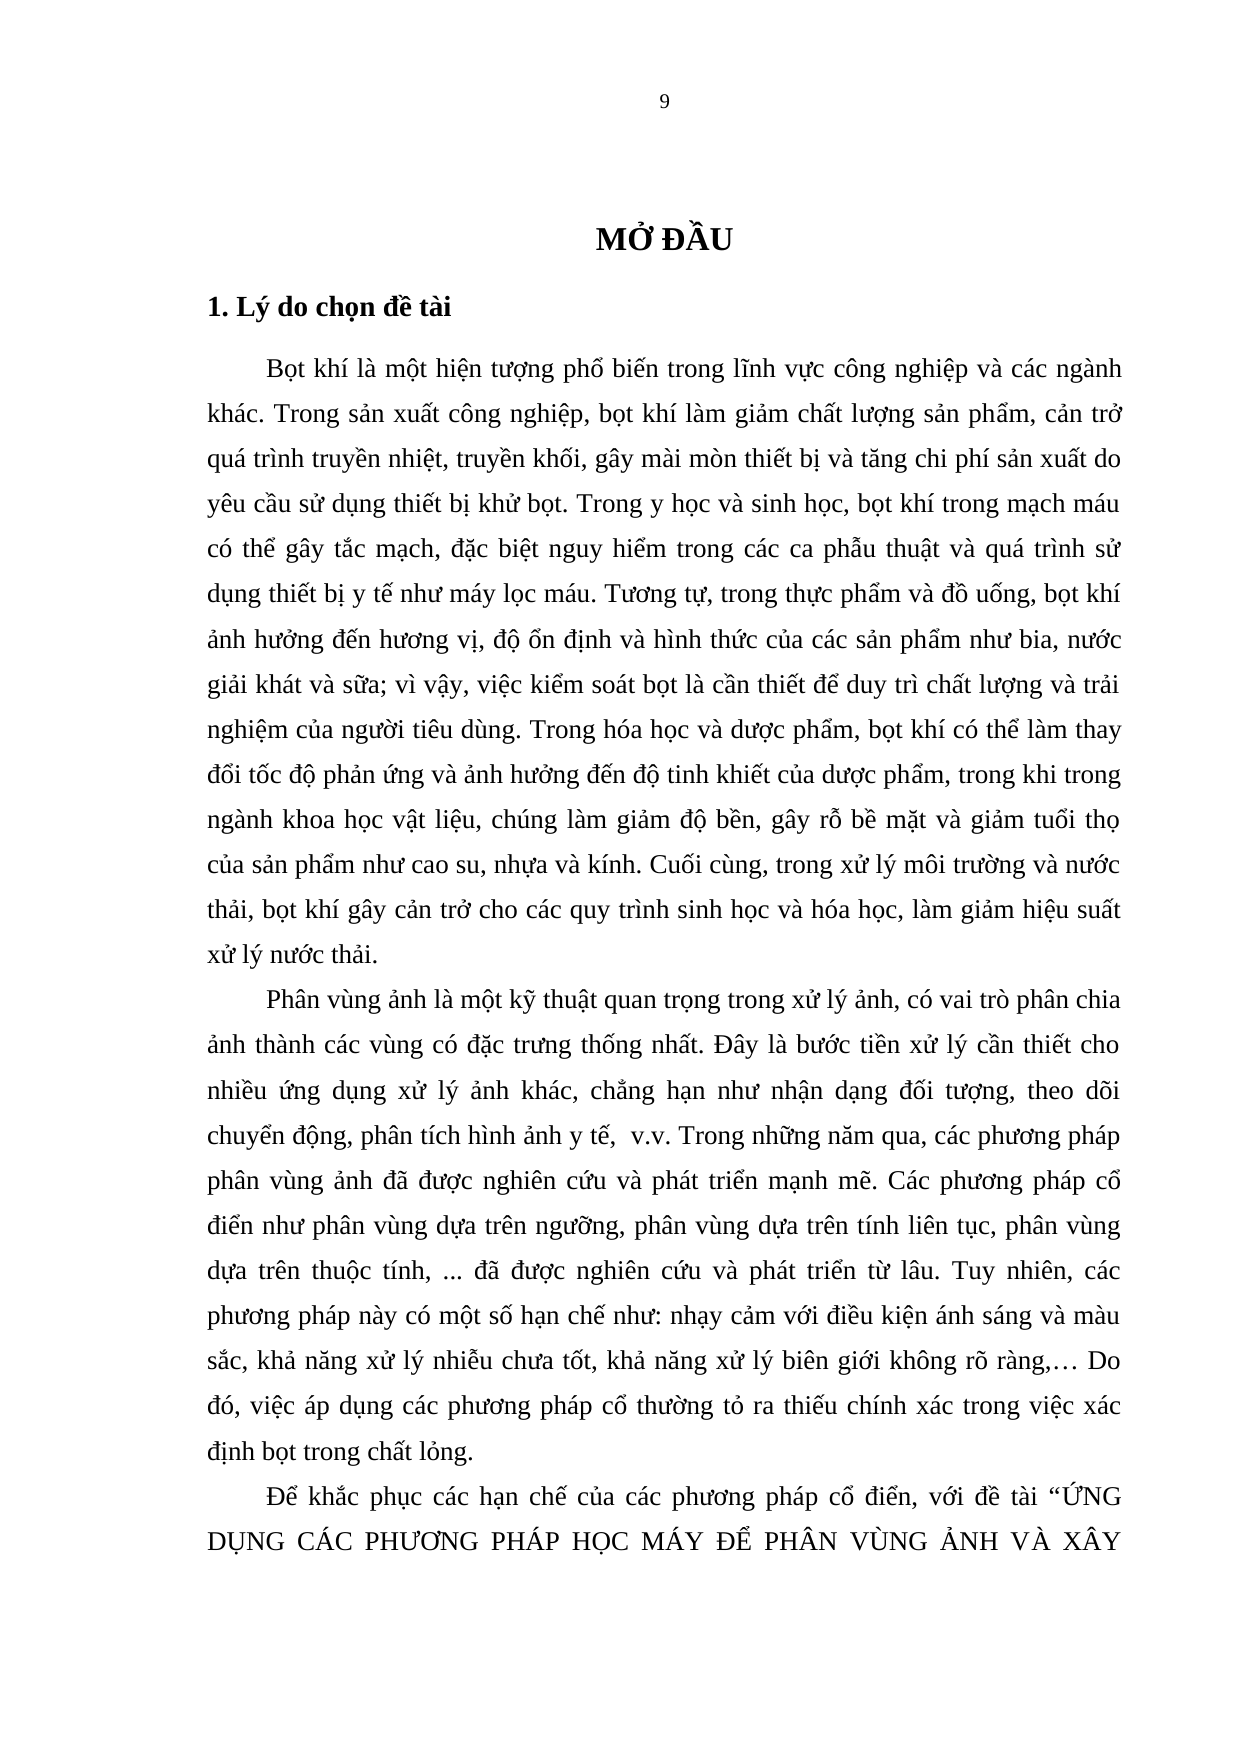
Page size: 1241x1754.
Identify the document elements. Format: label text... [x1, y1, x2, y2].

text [207, 1480, 1122, 1556]
text Bọt khí là một hiện tượng phổ biến trong lĩnh vực công nghiệp và các ngành khác. Trong sản xuất công nghiệp, bọt khí làm giảm chất lượng sản phẩm, cản trở quá trình truyền nhiệt, truyền khối, gây mài mòn thiết bị và tăng chi phí sản xuất do yêu cầu sử dụng thiết bị khử bọt. Trong y học và sinh học, bọt khí trong mạch máu có thể gây tắc mạch, đặc biệt nguy hiểm trong các ca phẫu thuật và quá trình sử dụng thiết bị y tế như máy lọc máu. Tương tự, trong thực phẩm và đồ uống, bọt khí ảnh hưởng đến hương vị, độ ổn định và hình thức của các sản phẩm như bia, nước giải khát và sữa; vì vậy, việc kiểm soát bọt là cần thiết để duy trì chất lượng và trải nghiệm của người tiêu dùng. Trong hóa học và dược phẩm, bọt khí có thể làm thay đổi tốc độ phản ứng và ảnh hưởng đến độ tinh khiết của dược phẩm, trong khi trong ngành khoa học vật liệu, chúng làm giảm độ bền, gây rỗ bề mặt và giảm tuổi thọ của sản phẩm như cao su, nhựa và kính. Cuối cùng, trong xử lý môi trường và nước thải, bọt khí gây cản trở cho các quy trình sinh học và hóa học, làm giảm hiệu suất xử lý nước thải. [207, 352, 1122, 969]
subtitle MỞ ĐẦU [207, 219, 1122, 258]
text Phân vùng ảnh là một kỹ thuật quan trọng trong xử lý ảnh, có vai trò phân chia ảnh thành các vùng có đặc trưng thống nhất. Đây là bước tiền xử lý cần thiết cho nhiều ứng dụng xử lý ảnh khác, chẳng hạn như nhận dạng đối tượng, theo dõi chuyển động, phân tích hình ảnh y tế, v.v. Trong những năm qua, các phương pháp phân vùng ảnh đã được nghiên cứu và phát triển mạnh mẽ. Các phương pháp cổ điển như phân vùng dựa trên ngưỡng, phân vùng dựa trên tính liên tục, phân vùng dựa trên thuộc tính, ... đã được nghiên cứu và phát triển từ lâu. Tuy nhiên, các phương pháp này có một số hạn chế như: nhạy cảm với điều kiện ánh sáng và màu sắc, khả năng xử lý nhiễu chưa tốt, khả năng xử lý biên giới không rõ ràng,… Do đó, việc áp dụng các phương pháp cổ thường tỏ ra thiếu chính xác trong việc xác định bọt trong chất lỏng. [207, 983, 1122, 1466]
subtitle 1. Lý do chọn đề tài [207, 289, 1122, 323]
